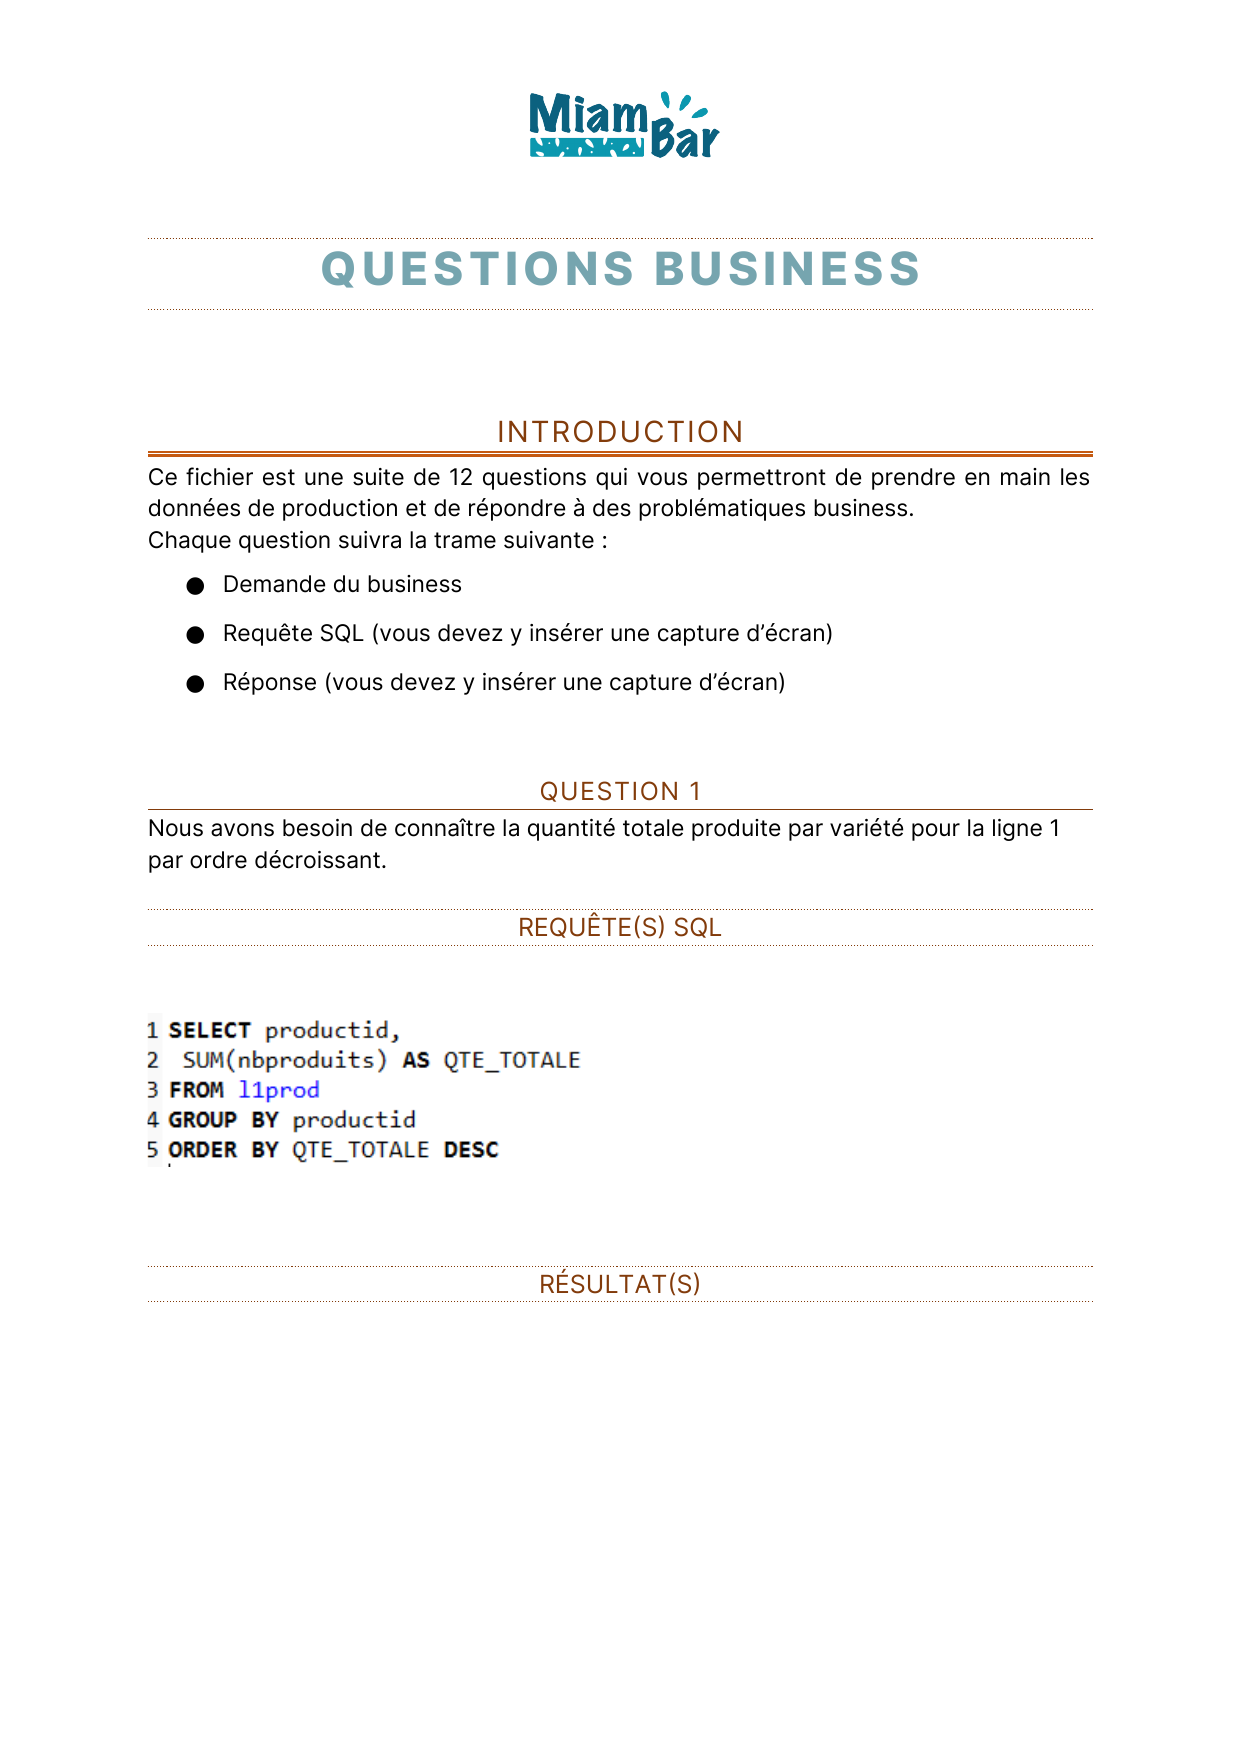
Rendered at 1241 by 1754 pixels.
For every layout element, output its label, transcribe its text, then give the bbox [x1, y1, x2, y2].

list Requête SQL (vous devez y insérer une capture d’écran) [185, 607, 1093, 654]
picture [147, 1013, 615, 1167]
subtitle Question 1 [148, 777, 1093, 809]
subtitle Introduction [148, 414, 1093, 451]
text Ce fichier est une suite de 12 questions qui vous permettront de prendre en main les données de production et de répondre à des problématiques business. [148, 463, 1093, 522]
title Questions business [148, 238, 1093, 309]
picture [513, 73, 728, 182]
list Demande du business [185, 558, 1093, 605]
text Nous avons besoin de connaître la quantité totale produite par variété pour la ligne 1 par ordre décroissant. [148, 814, 1093, 874]
list Réponse (vous devez y insérer une capture d’écran) [185, 657, 1093, 703]
subtitle Résultat(s) [148, 1266, 1093, 1302]
text Chaque question suivra la trame suivante : [148, 526, 1093, 554]
subtitle Requête(s) SQL [148, 909, 1093, 946]
